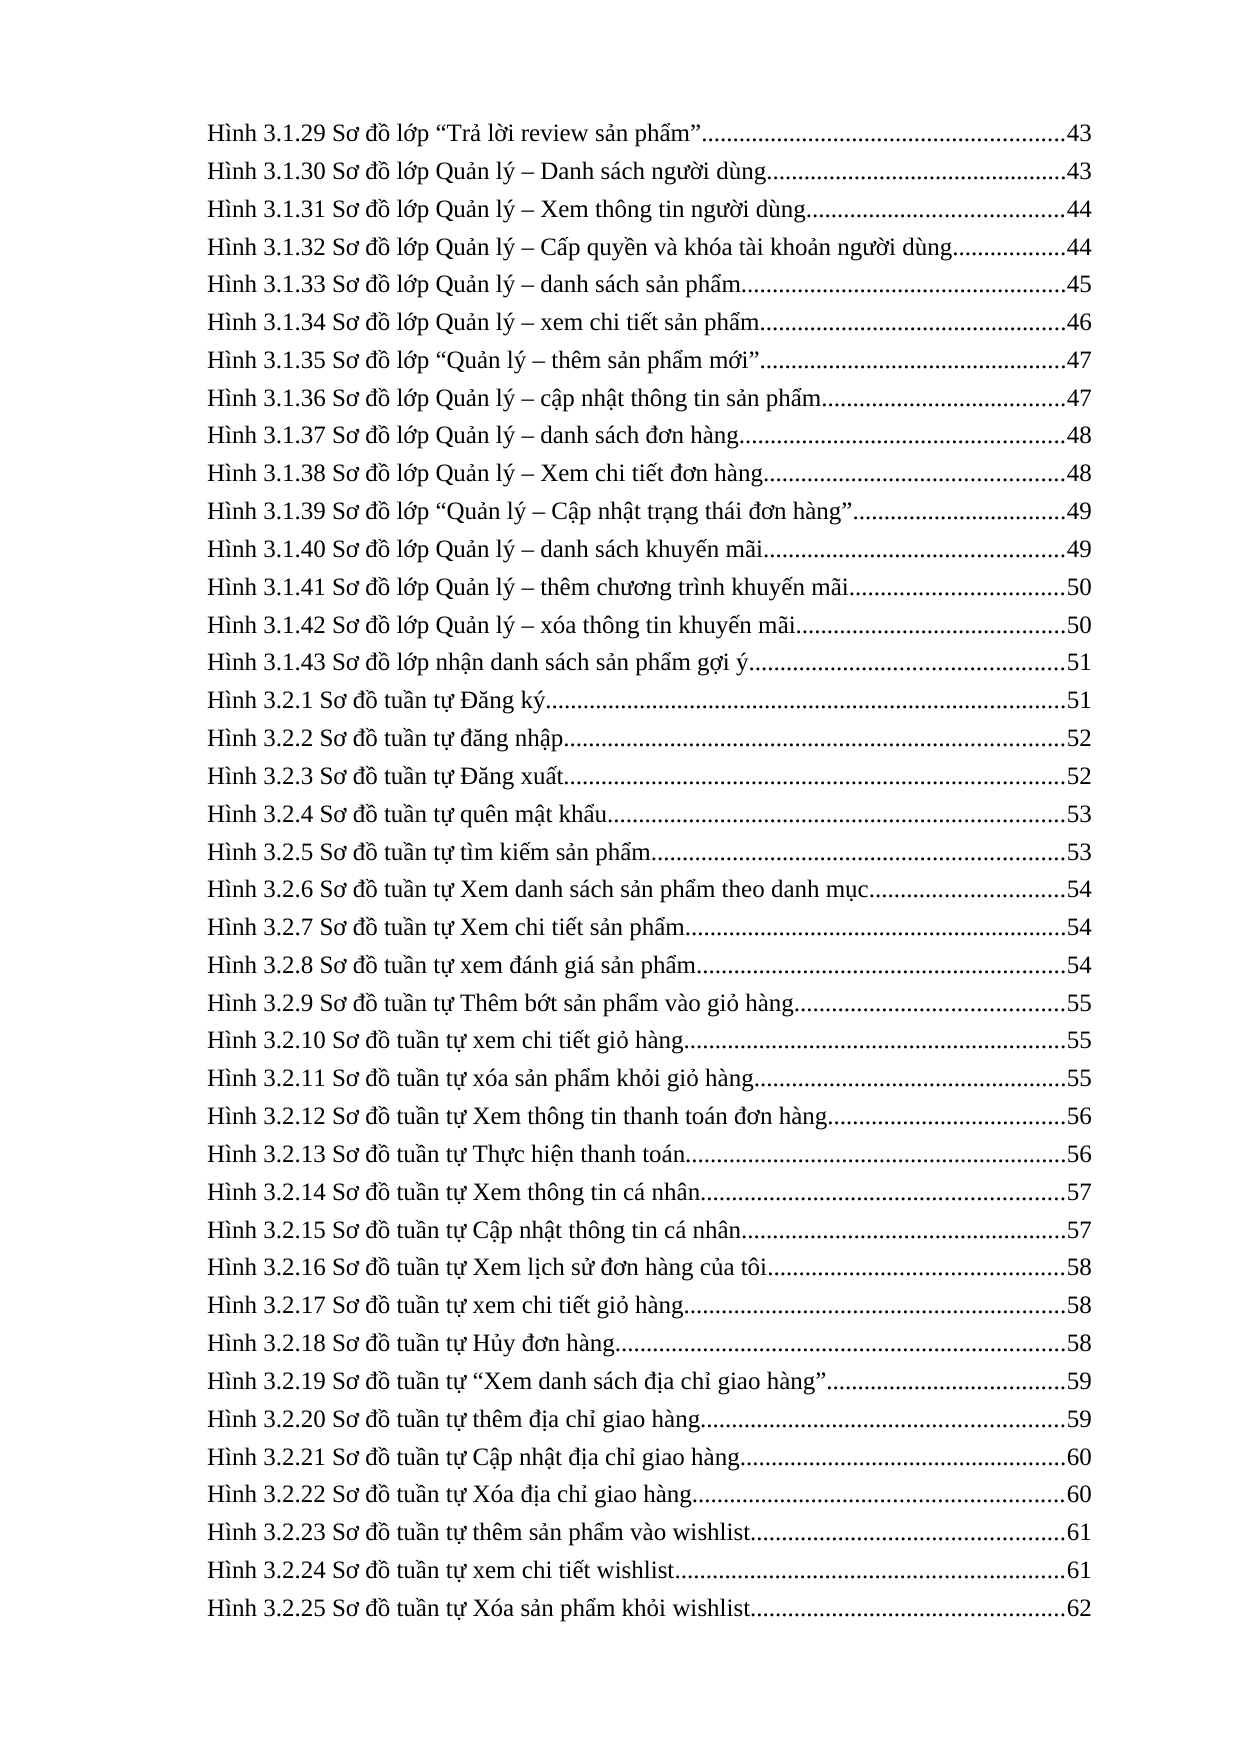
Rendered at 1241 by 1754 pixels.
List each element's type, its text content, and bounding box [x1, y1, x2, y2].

text Hình 3.2.17 Sơ đồ tuần tự xem chi tiết giỏ hàng 58 [207, 1290, 1092, 1319]
text Hình 3.1.34 Sơ đồ lớp Quản lý – xem chi tiết sản phẩm 46 [207, 307, 1092, 336]
text Hình 3.2.7 Sơ đồ tuần tự Xem chi tiết sản phẩm 54 [207, 912, 1092, 941]
text Hình 3.2.6 Sơ đồ tuần tự Xem danh sách sản phẩm theo danh mục 54 [207, 874, 1092, 903]
text Hình 3.2.12 Sơ đồ tuần tự Xem thông tin thanh toán đơn hàng 56 [207, 1101, 1092, 1130]
text Hình 3.2.21 Sơ đồ tuần tự Cập nhật địa chỉ giao hàng 60 [207, 1442, 1092, 1470]
text Hình 3.1.41 Sơ đồ lớp Quản lý – thêm chương trình khuyến mãi 50 [207, 572, 1092, 601]
text Hình 3.2.24 Sơ đồ tuần tự xem chi tiết wishlist 61 [207, 1555, 1092, 1584]
text Hình 3.1.42 Sơ đồ lớp Quản lý – xóa thông tin khuyến mãi 50 [207, 610, 1092, 638]
text Hình 3.1.40 Sơ đồ lớp Quản lý – danh sách khuyến mãi 49 [207, 534, 1092, 563]
text Hình 3.1.38 Sơ đồ lớp Quản lý – Xem chi tiết đơn hàng 48 [207, 458, 1092, 487]
text Hình 3.2.20 Sơ đồ tuần tự thêm địa chỉ giao hàng 59 [207, 1404, 1092, 1432]
text Hình 3.2.9 Sơ đồ tuần tự Thêm bớt sản phẩm vào giỏ hàng 55 [207, 988, 1092, 1017]
text Hình 3.1.29 Sơ đồ lớp “Trả lời review sản phẩm” 43 [207, 118, 1092, 147]
text Hình 3.2.2 Sơ đồ tuần tự đăng nhập 52 [207, 723, 1092, 752]
text Hình 3.2.14 Sơ đồ tuần tự Xem thông tin cá nhân 57 [207, 1177, 1092, 1206]
text Hình 3.2.22 Sơ đồ tuần tự Xóa địa chỉ giao hàng 60 [207, 1479, 1092, 1508]
text Hình 3.1.31 Sơ đồ lớp Quản lý – Xem thông tin người dùng 44 [207, 194, 1092, 222]
text Hình 3.2.5 Sơ đồ tuần tự tìm kiếm sản phẩm 53 [207, 837, 1092, 865]
text Hình 3.1.33 Sơ đồ lớp Quản lý – danh sách sản phẩm 45 [207, 269, 1092, 298]
text Hình 3.1.43 Sơ đồ lớp nhận danh sách sản phẩm gợi ý 51 [207, 647, 1092, 676]
text Hình 3.2.11 Sơ đồ tuần tự xóa sản phẩm khỏi giỏ hàng 55 [207, 1063, 1092, 1092]
text Hình 3.2.4 Sơ đồ tuần tự quên mật khẩu 53 [207, 799, 1092, 827]
text Hình 3.2.19 Sơ đồ tuần tự “Xem danh sách địa chỉ giao hàng” 59 [207, 1366, 1092, 1395]
text Hình 3.2.16 Sơ đồ tuần tự Xem lịch sử đơn hàng của tôi 58 [207, 1252, 1092, 1281]
text Hình 3.2.1 Sơ đồ tuần tự Đăng ký 51 [207, 685, 1092, 714]
text Hình 3.2.10 Sơ đồ tuần tự xem chi tiết giỏ hàng 55 [207, 1026, 1092, 1054]
text Hình 3.2.15 Sơ đồ tuần tự Cập nhật thông tin cá nhân 57 [207, 1215, 1092, 1243]
text Hình 3.1.37 Sơ đồ lớp Quản lý – danh sách đơn hàng 48 [207, 421, 1092, 449]
text Hình 3.2.23 Sơ đồ tuần tự thêm sản phẩm vào wishlist 61 [207, 1517, 1092, 1546]
text Hình 3.1.32 Sơ đồ lớp Quản lý – Cấp quyền và khóa tài khoản người dùng 44 [207, 232, 1092, 260]
text Hình 3.2.3 Sơ đồ tuần tự Đăng xuất 52 [207, 761, 1092, 790]
text Hình 3.2.25 Sơ đồ tuần tự Xóa sản phẩm khỏi wishlist 62 [207, 1593, 1092, 1622]
text Hình 3.1.30 Sơ đồ lớp Quản lý – Danh sách người dùng 43 [207, 156, 1092, 185]
text Hình 3.2.13 Sơ đồ tuần tự Thực hiện thanh toán 56 [207, 1139, 1092, 1168]
text Hình 3.2.18 Sơ đồ tuần tự Hủy đơn hàng 58 [207, 1328, 1092, 1357]
text Hình 3.1.35 Sơ đồ lớp “Quản lý – thêm sản phẩm mới” 47 [207, 345, 1092, 374]
text Hình 3.1.39 Sơ đồ lớp “Quản lý – Cập nhật trạng thái đơn hàng” 49 [207, 496, 1092, 525]
text Hình 3.2.8 Sơ đồ tuần tự xem đánh giá sản phẩm 54 [207, 950, 1092, 979]
text Hình 3.1.36 Sơ đồ lớp Quản lý – cập nhật thông tin sản phẩm 47 [207, 383, 1092, 412]
